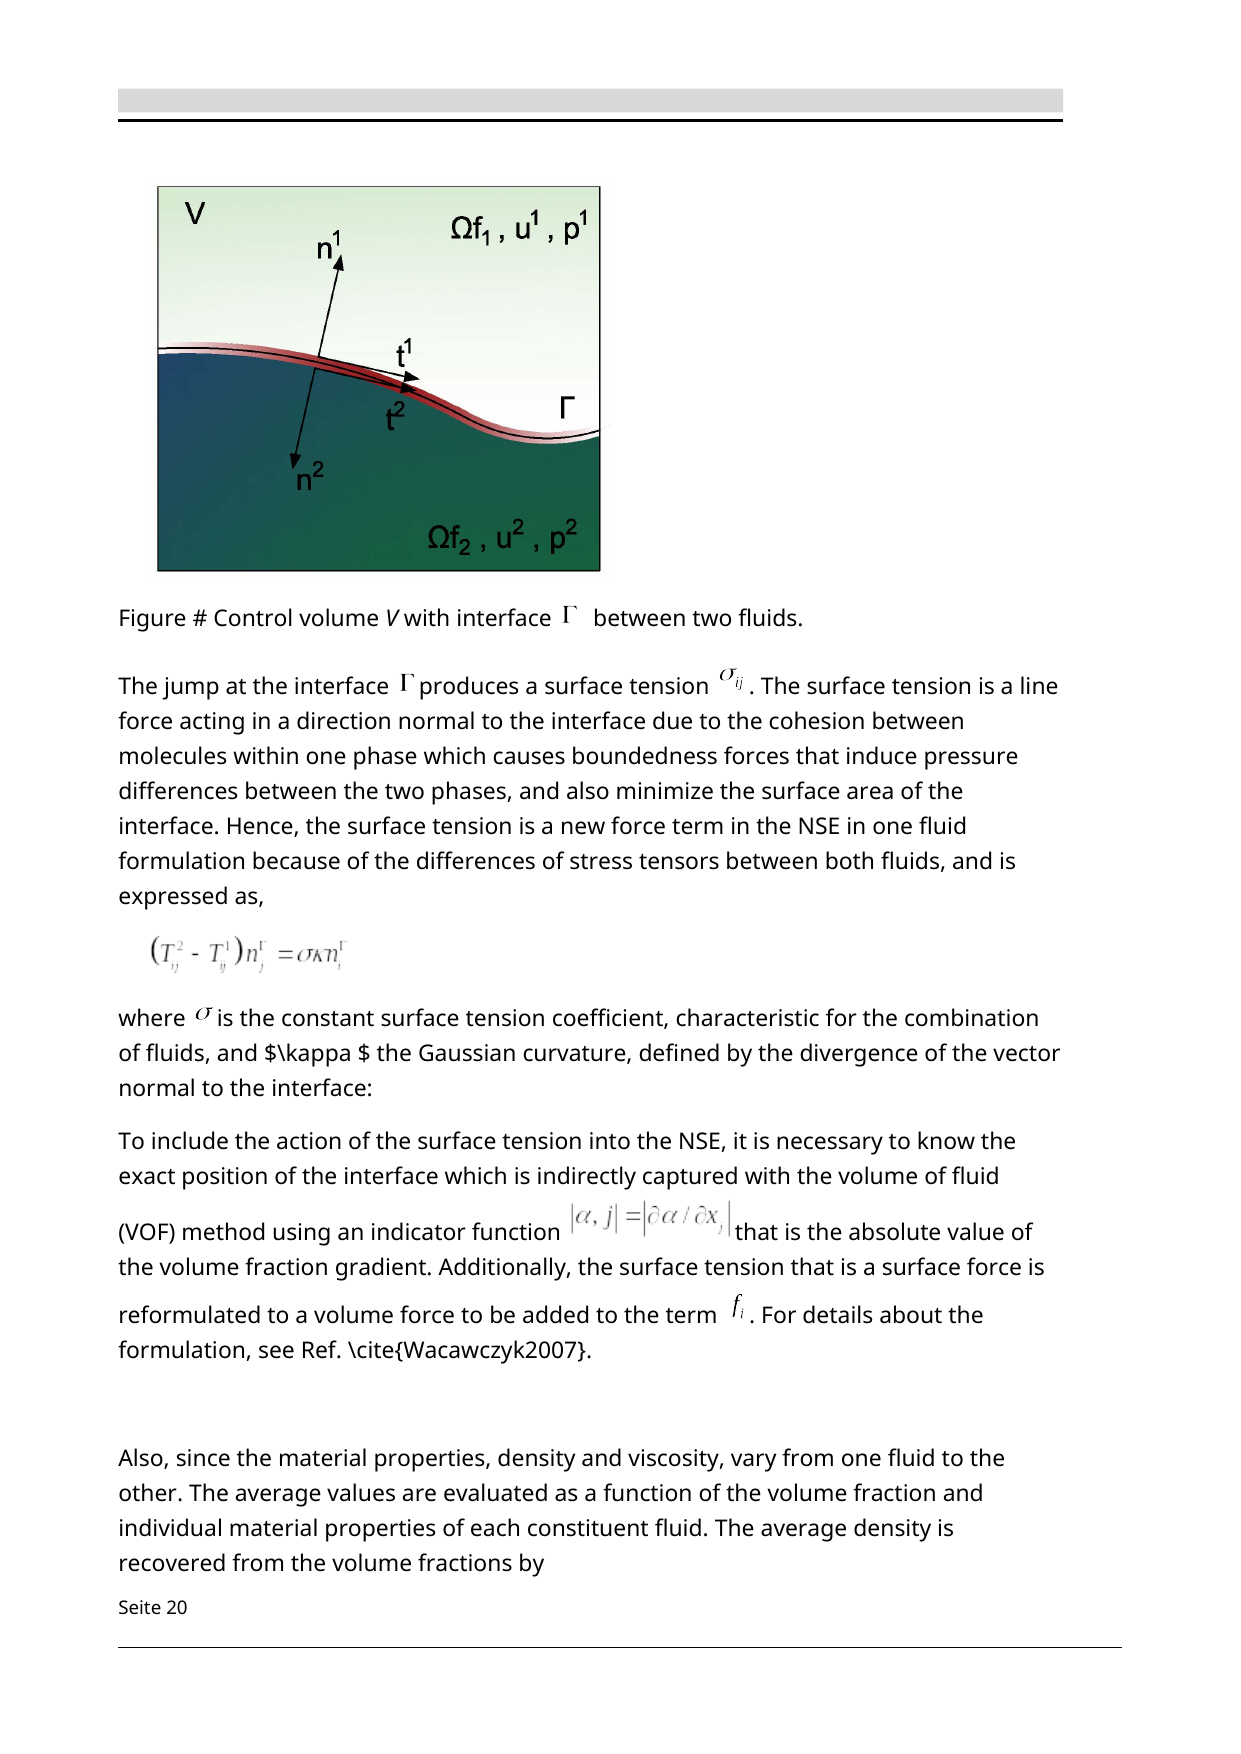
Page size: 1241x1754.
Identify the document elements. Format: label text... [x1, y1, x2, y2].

text Also, since the material properties, density and viscosity, vary from one fluid to the other. The average values are evaluated as a function of the volume fraction and individual material properties of each constituent fluid. The average density is recovered from the volume fractions by [118, 1442, 1063, 1578]
text where is the constant surface tension coefficient, characteristic for the combination of fluids, and $\kappa $ the Gaussian curvature, defined by the divergence of the vector normal to the interface: [118, 1002, 1063, 1103]
picture [147, 180, 612, 579]
text The jump at the interface produces a surface tension . The surface tension is a line force acting in a direction normal to the interface due to the cohesion between molecules within one phase which causes boundedness forces that induce pressure differences between the two phases, and also minimize the surface area of the interface. Hence, the surface tension is a new force term in the NSE in one fluid formulation because of the differences of stress tensors between both fluids, and is expressed as, [118, 655, 1063, 911]
text To include the action of the surface tension into the NSE, it is necessary to know the exact position of the interface which is indirectly captured with the volume of fluid (VOF) method using an indicator function that is the absolute value of the volume fraction gradient. Additionally, the surface tension that is a surface force is reformulated to a volume force to be added to the term . For details about the formulation, see Ref. \cite{Wacawczyk2007}. [118, 1125, 1063, 1365]
text Figure # Control volume V with interface between two fluids. [118, 601, 1063, 633]
